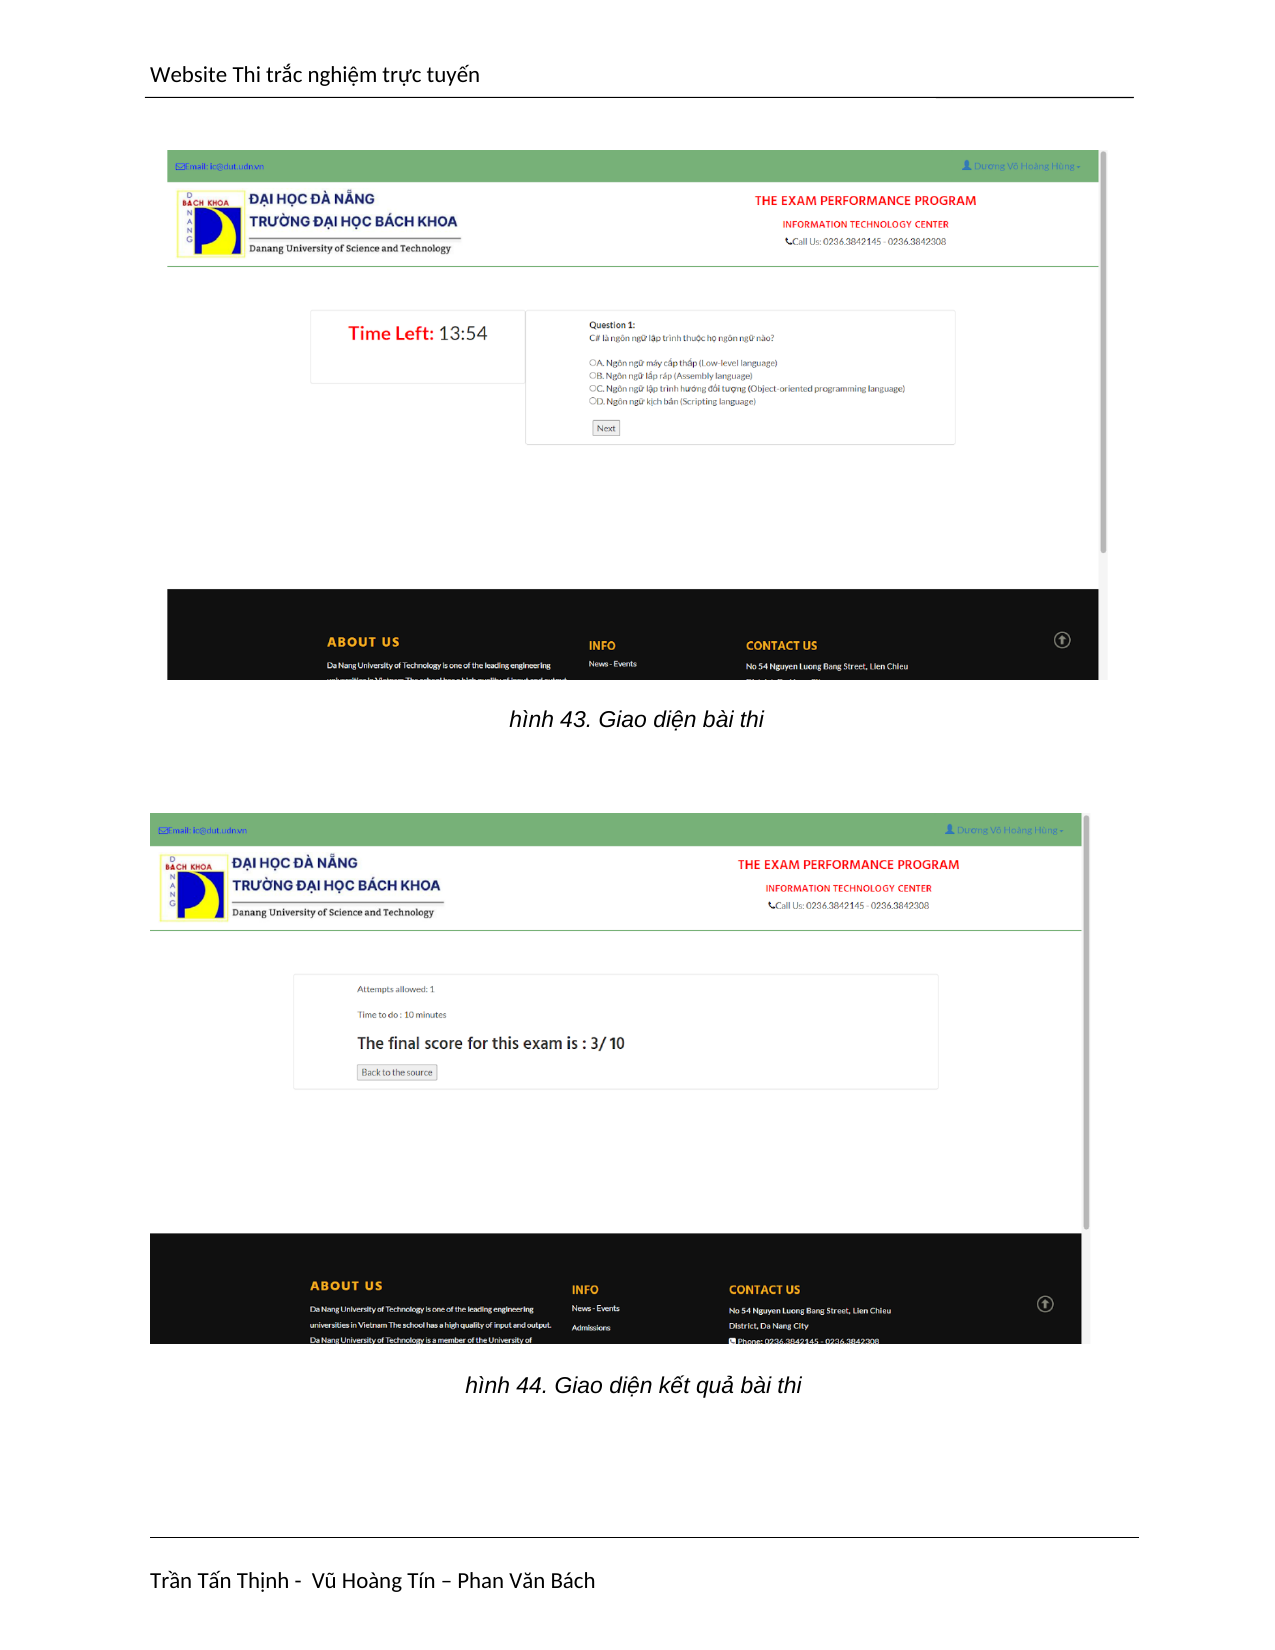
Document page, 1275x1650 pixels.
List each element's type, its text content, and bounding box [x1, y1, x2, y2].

text hình 44. Giao diện kết quả bài thi [150, 1372, 1125, 1398]
picture [167, 150, 1108, 680]
text hình 43. Giao diện bài thi [150, 706, 1125, 732]
picture [150, 813, 1091, 1344]
